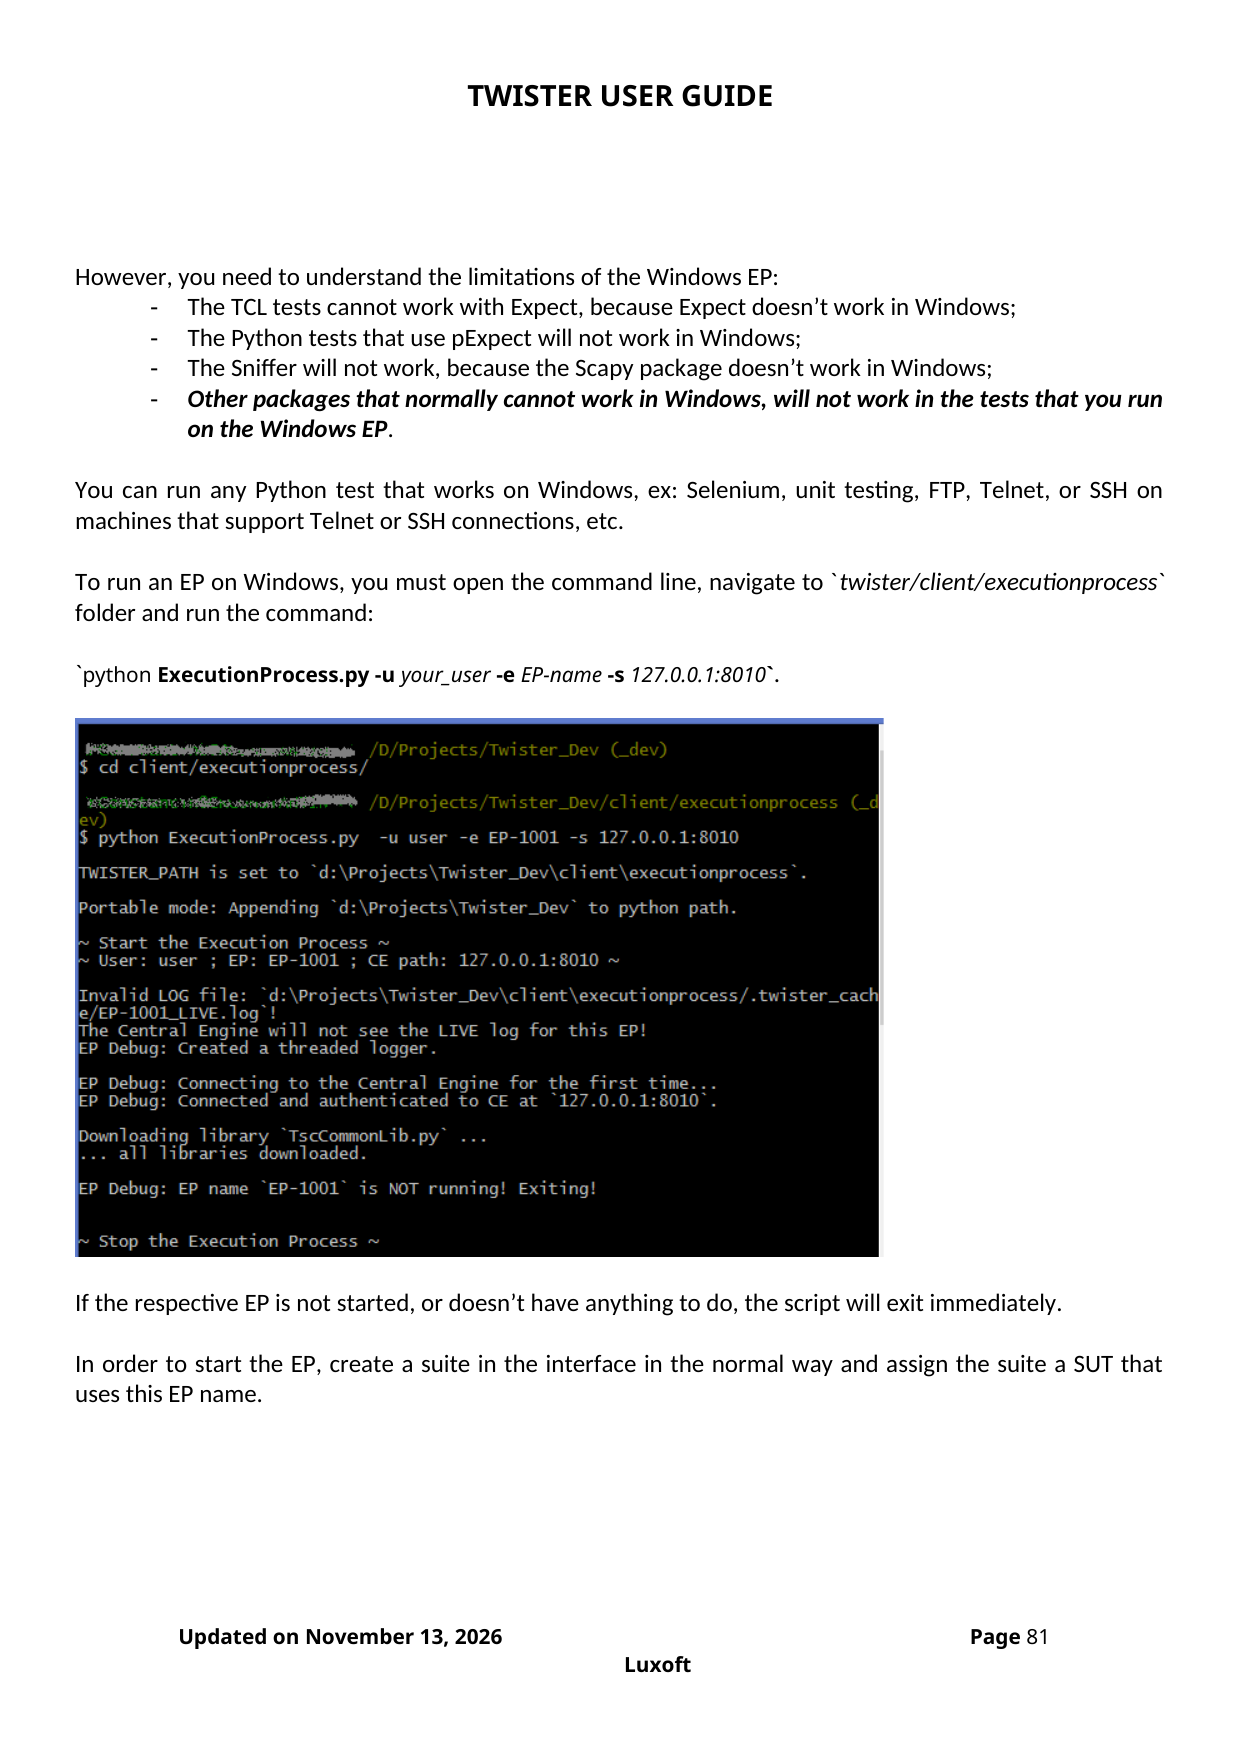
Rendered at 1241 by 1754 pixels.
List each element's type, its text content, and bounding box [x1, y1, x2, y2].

list The Sniffer will not work, because the Scapy package doesn’t work in Windows; [150, 353, 1165, 383]
text However, you need to understand the limitations of the Windows EP: [75, 261, 1165, 292]
list The Python tests that use pExpect will not work in Windows; [150, 322, 1165, 353]
text `python ExecutionProcess.py -u your_user -e EP-name -s 127.0.0.1:8010`. [75, 658, 1165, 688]
list The TCL tests cannot work with Expect, because Expect doesn’t work in Windows; [150, 292, 1165, 322]
text You can run any Python test that works on Windows, ex: Selenium, unit testing, FTP, Telnet, or SSH on machines that support Telnet or SSH connections, etc. [75, 475, 1165, 536]
picture [75, 718, 884, 1257]
text If the respective EP is not started, or doesn’t have anything to do, the script will exit immediately. [75, 1287, 1165, 1317]
text In order to start the EP, create a suite in the interface in the normal way and assign the suite a SUT that uses this EP name. [75, 1348, 1165, 1409]
list Other packages that normally cannot work in Windows, will not work in the tests that you run on the Windows EP. [150, 383, 1165, 444]
text To run an EP on Windows, you must open the command line, navigate to `twister/client/executionprocess` folder and run the command: [75, 566, 1165, 627]
